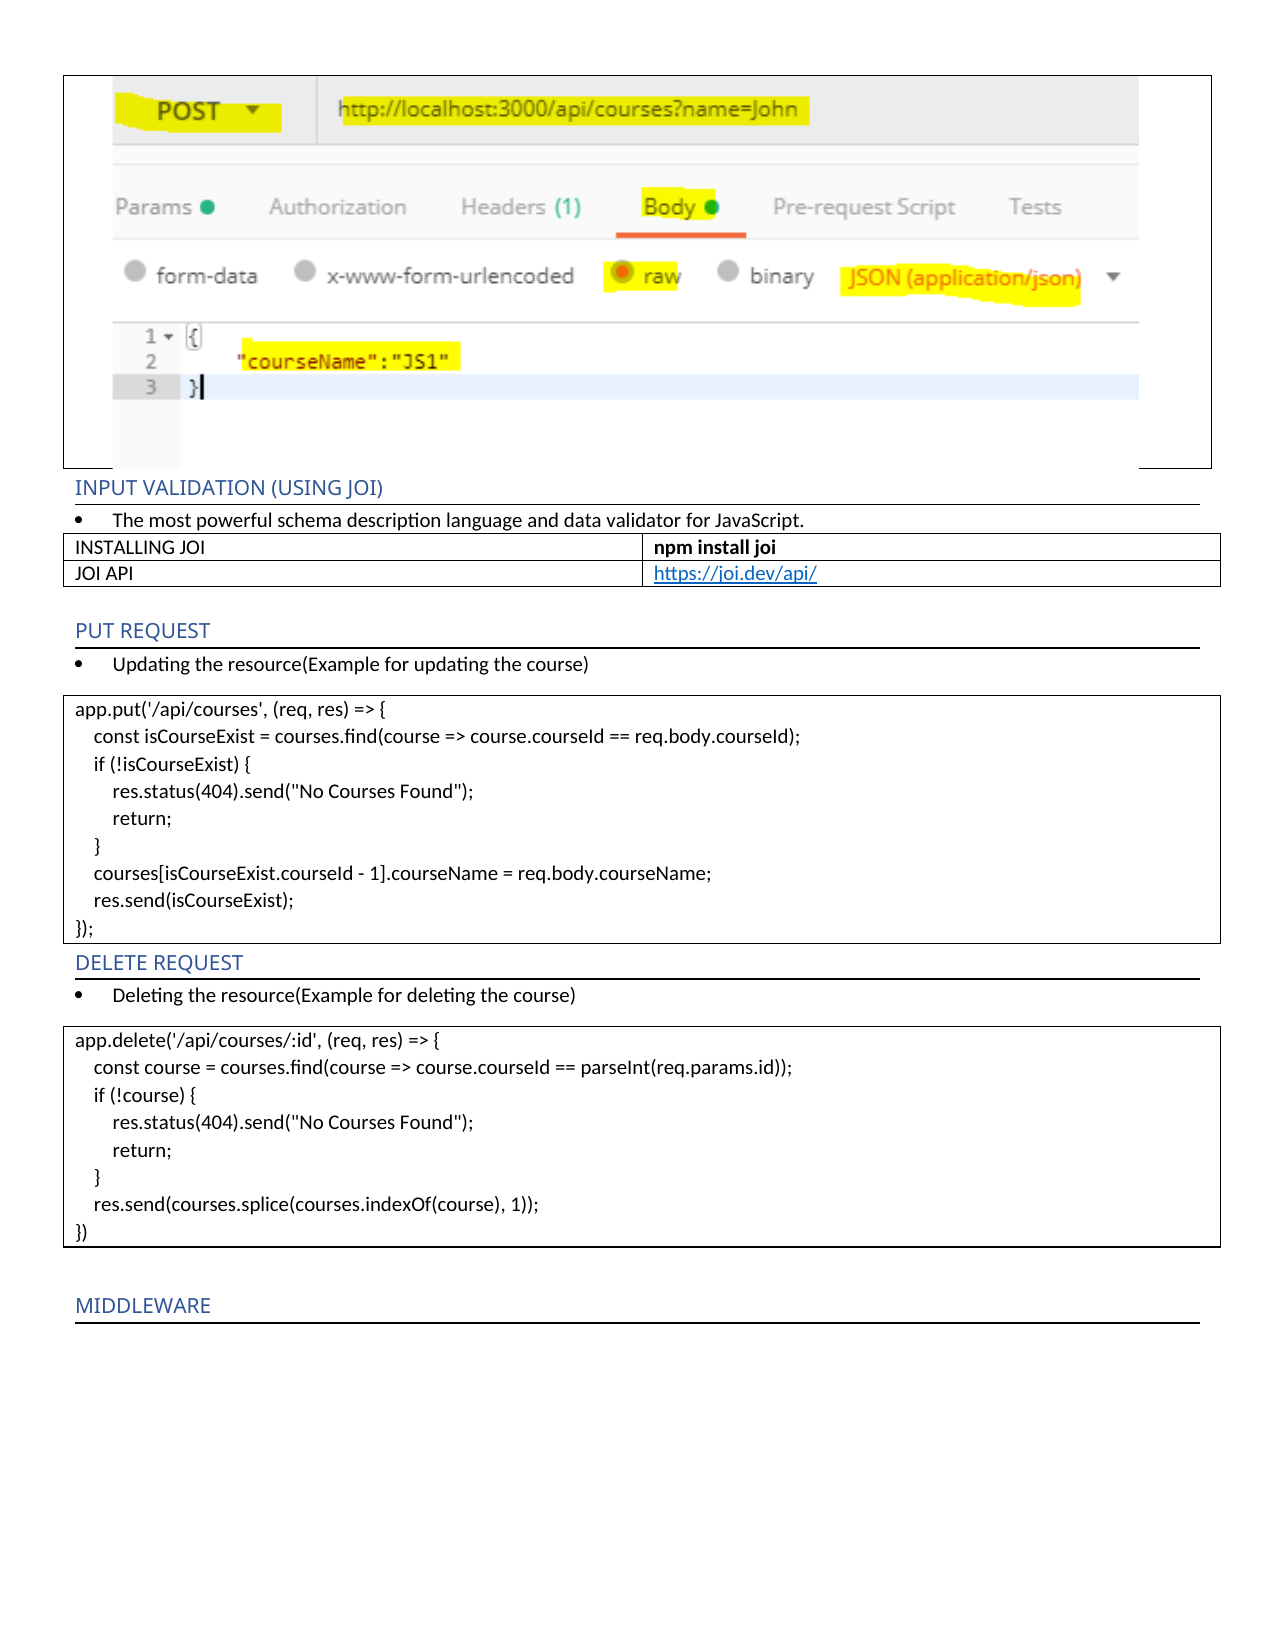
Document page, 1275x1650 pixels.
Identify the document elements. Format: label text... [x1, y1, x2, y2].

table_cell [64, 76, 112, 468]
subtitle DELETE REQUEST [75, 948, 1200, 978]
table_cell https://joi.dev/api/ [643, 561, 1220, 586]
table_header INSTALLING JOI [64, 534, 642, 559]
list Updating the resource(Example for updating the course) [75, 651, 1200, 676]
table_cell [1139, 76, 1211, 468]
subtitle INPUT VALIDATION (USING JOI) [75, 473, 1200, 504]
table_header app.delete('/api/courses/:id', (req, res) => { const course = courses.find(course => course.courseId == parseInt(req.params.id)); if (!course) { res.status(404).send("No Courses Found"); return; } res.send(courses.splice(courses.indexOf(course), 1)); }) [64, 1027, 1220, 1246]
table_header npm install joi [643, 534, 1220, 559]
table_cell JOI API [64, 561, 642, 586]
picture [112, 76, 1139, 469]
list The most powerful schema description language and data validator for JavaScript. [75, 508, 1200, 533]
subtitle MIDDLEWARE [75, 1292, 1200, 1322]
subtitle PUT REQUEST [75, 617, 1200, 647]
list Deleting the resource(Example for deleting the course) [75, 982, 1200, 1007]
table_header app.put('/api/courses', (req, res) => { const isCourseExist = courses.find(course => course.courseId == req.body.courseId); if (!isCourseExist) { res.status(404).send("No Courses Found"); return; } courses[isCourseExist.courseId - 1].courseName = req.body.courseName; res.send(isCourseExist); }); [64, 696, 1220, 943]
